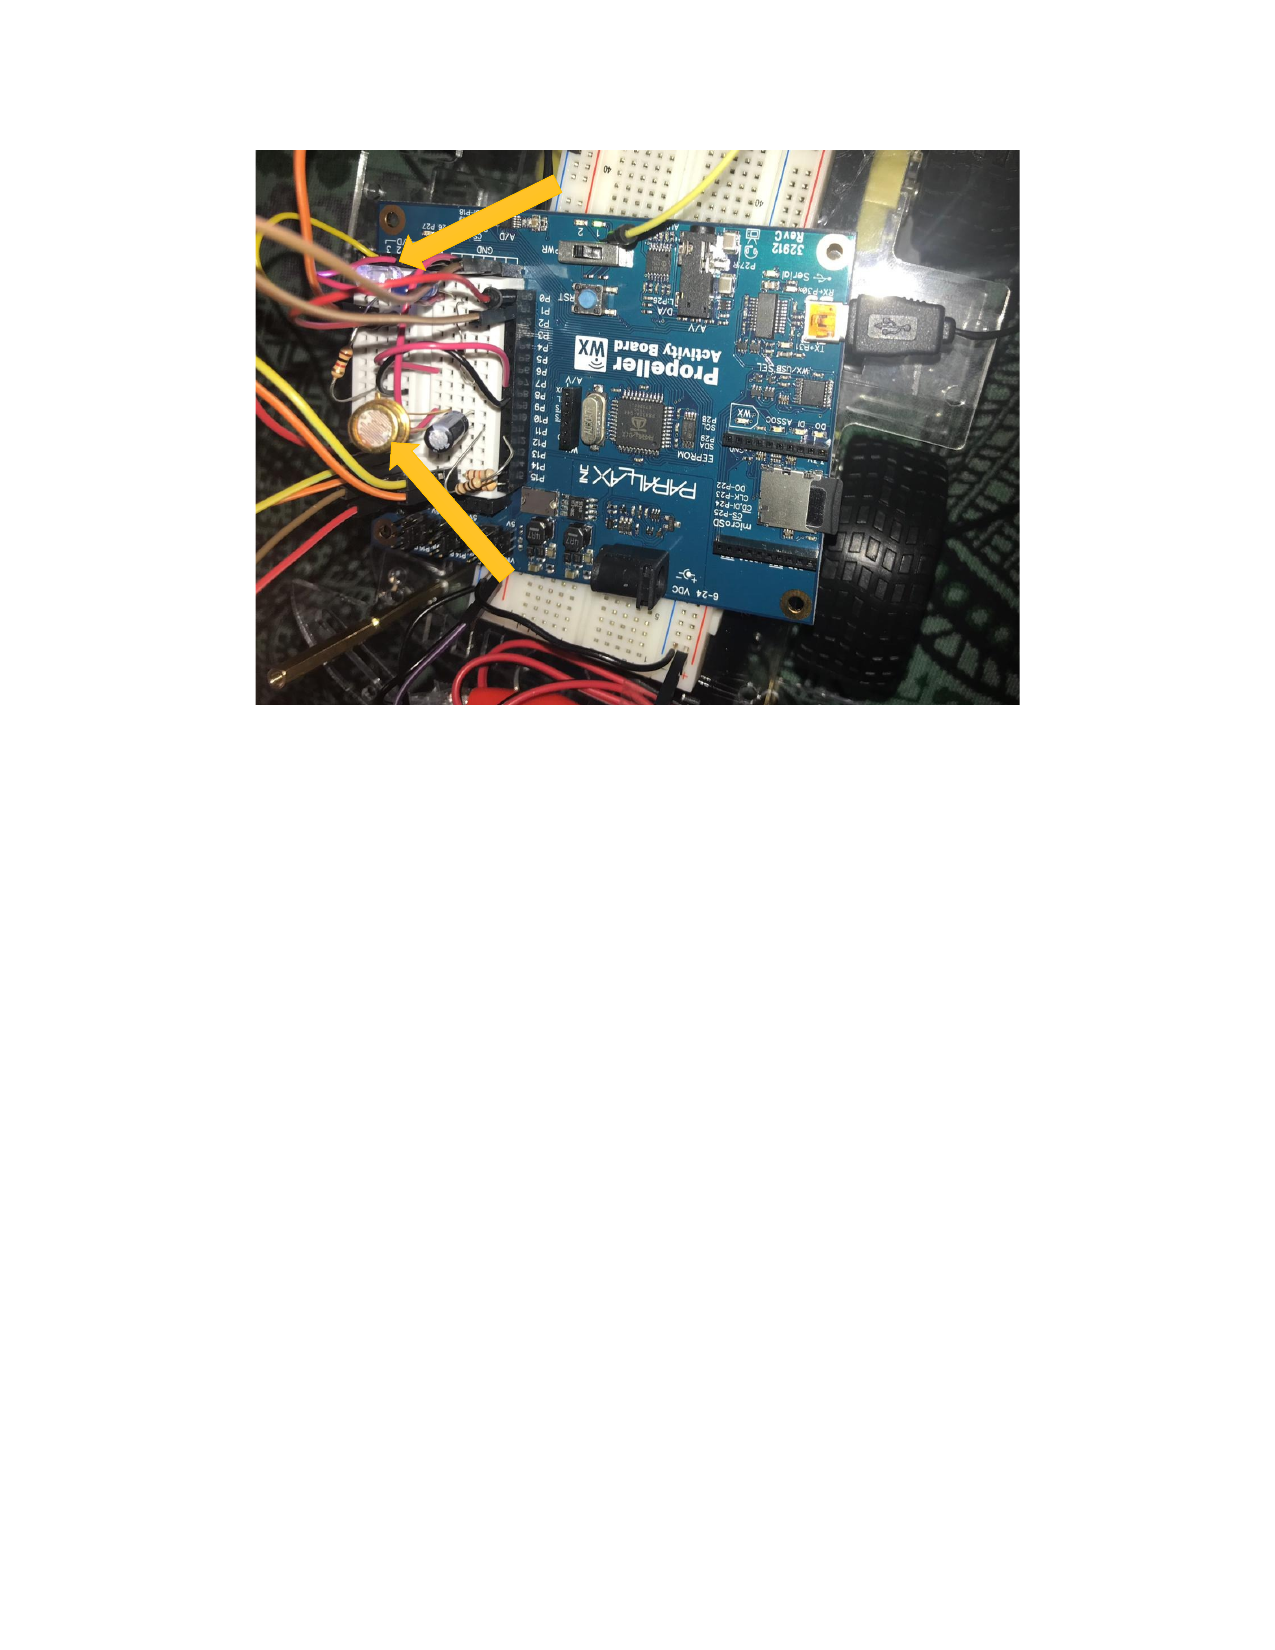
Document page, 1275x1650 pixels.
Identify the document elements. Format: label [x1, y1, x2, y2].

picture [255, 150, 1020, 705]
